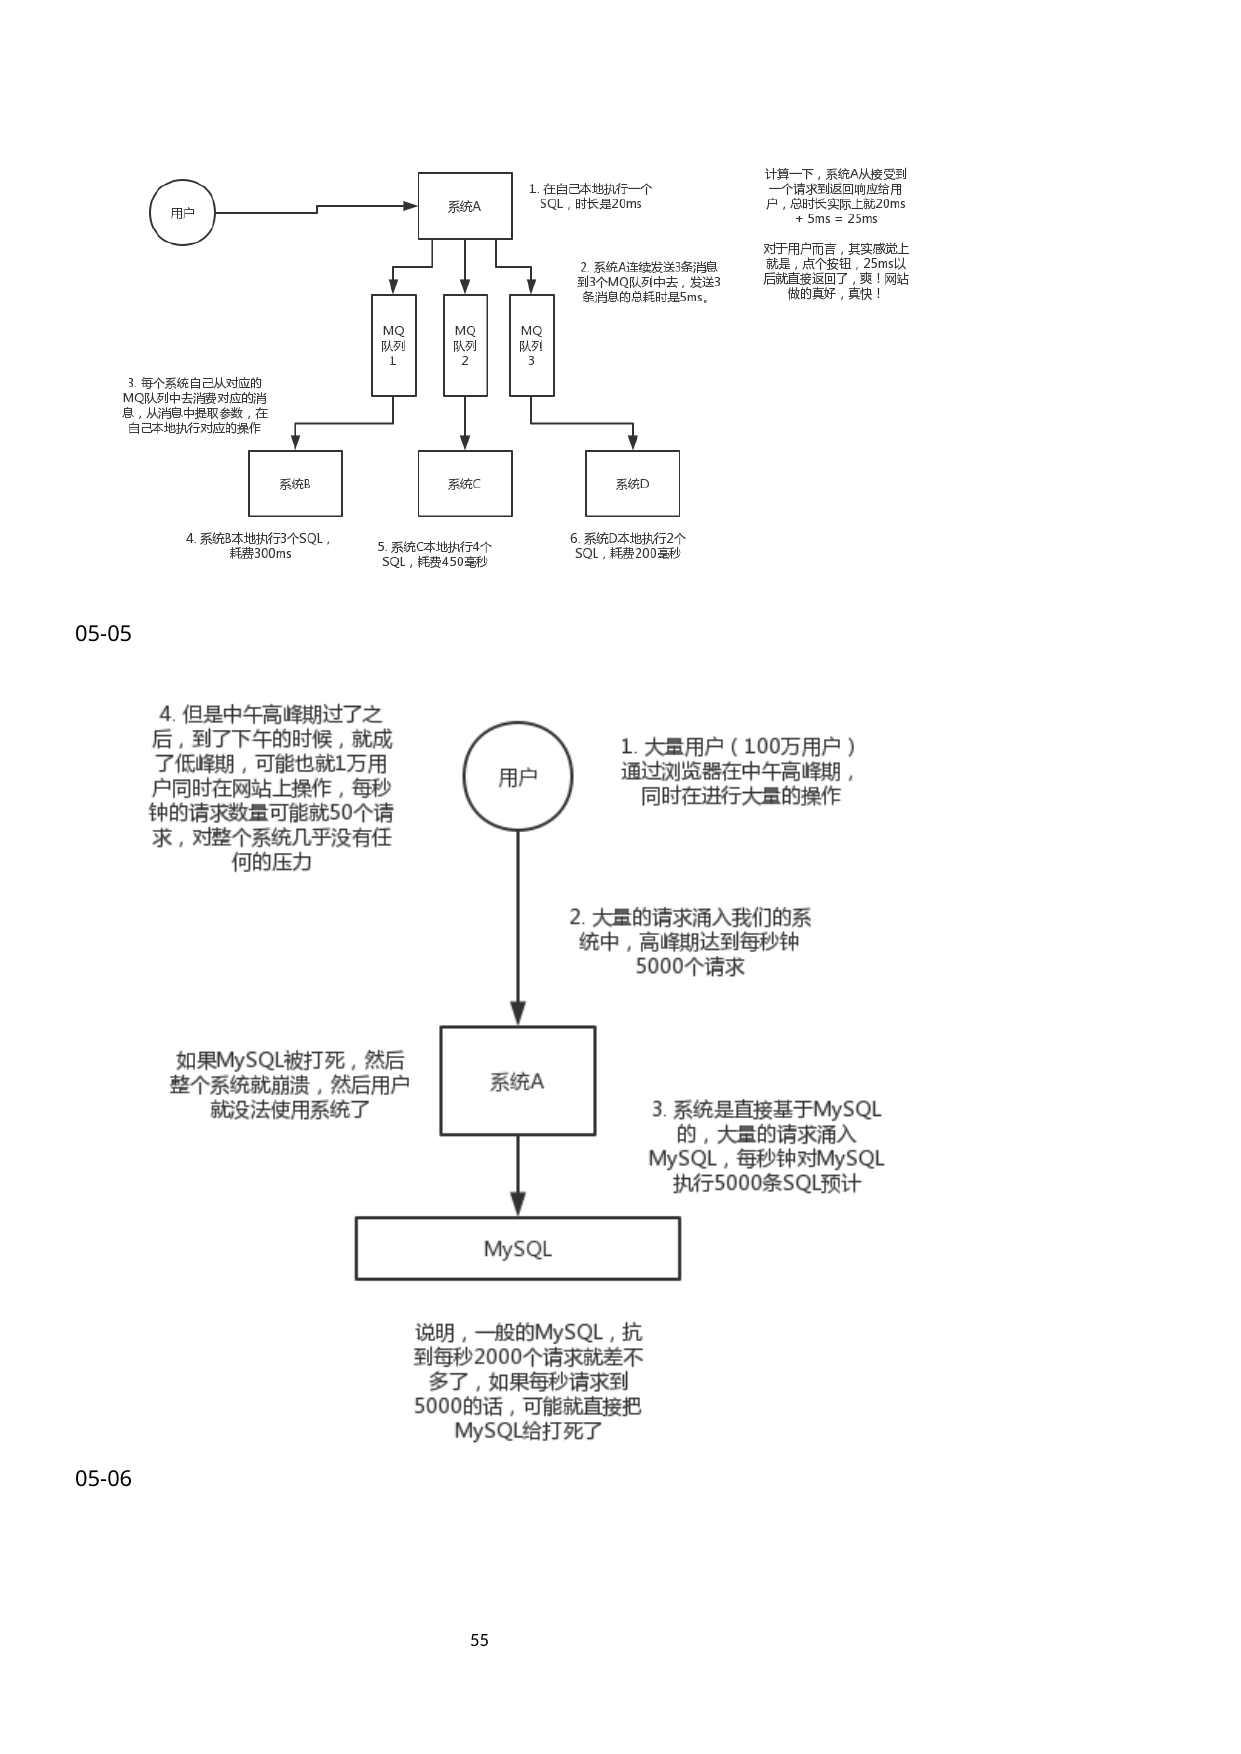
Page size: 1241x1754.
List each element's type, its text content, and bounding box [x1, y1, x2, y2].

text 05-05 [75, 616, 1165, 649]
picture [75, 649, 939, 1461]
picture [75, 128, 940, 602]
